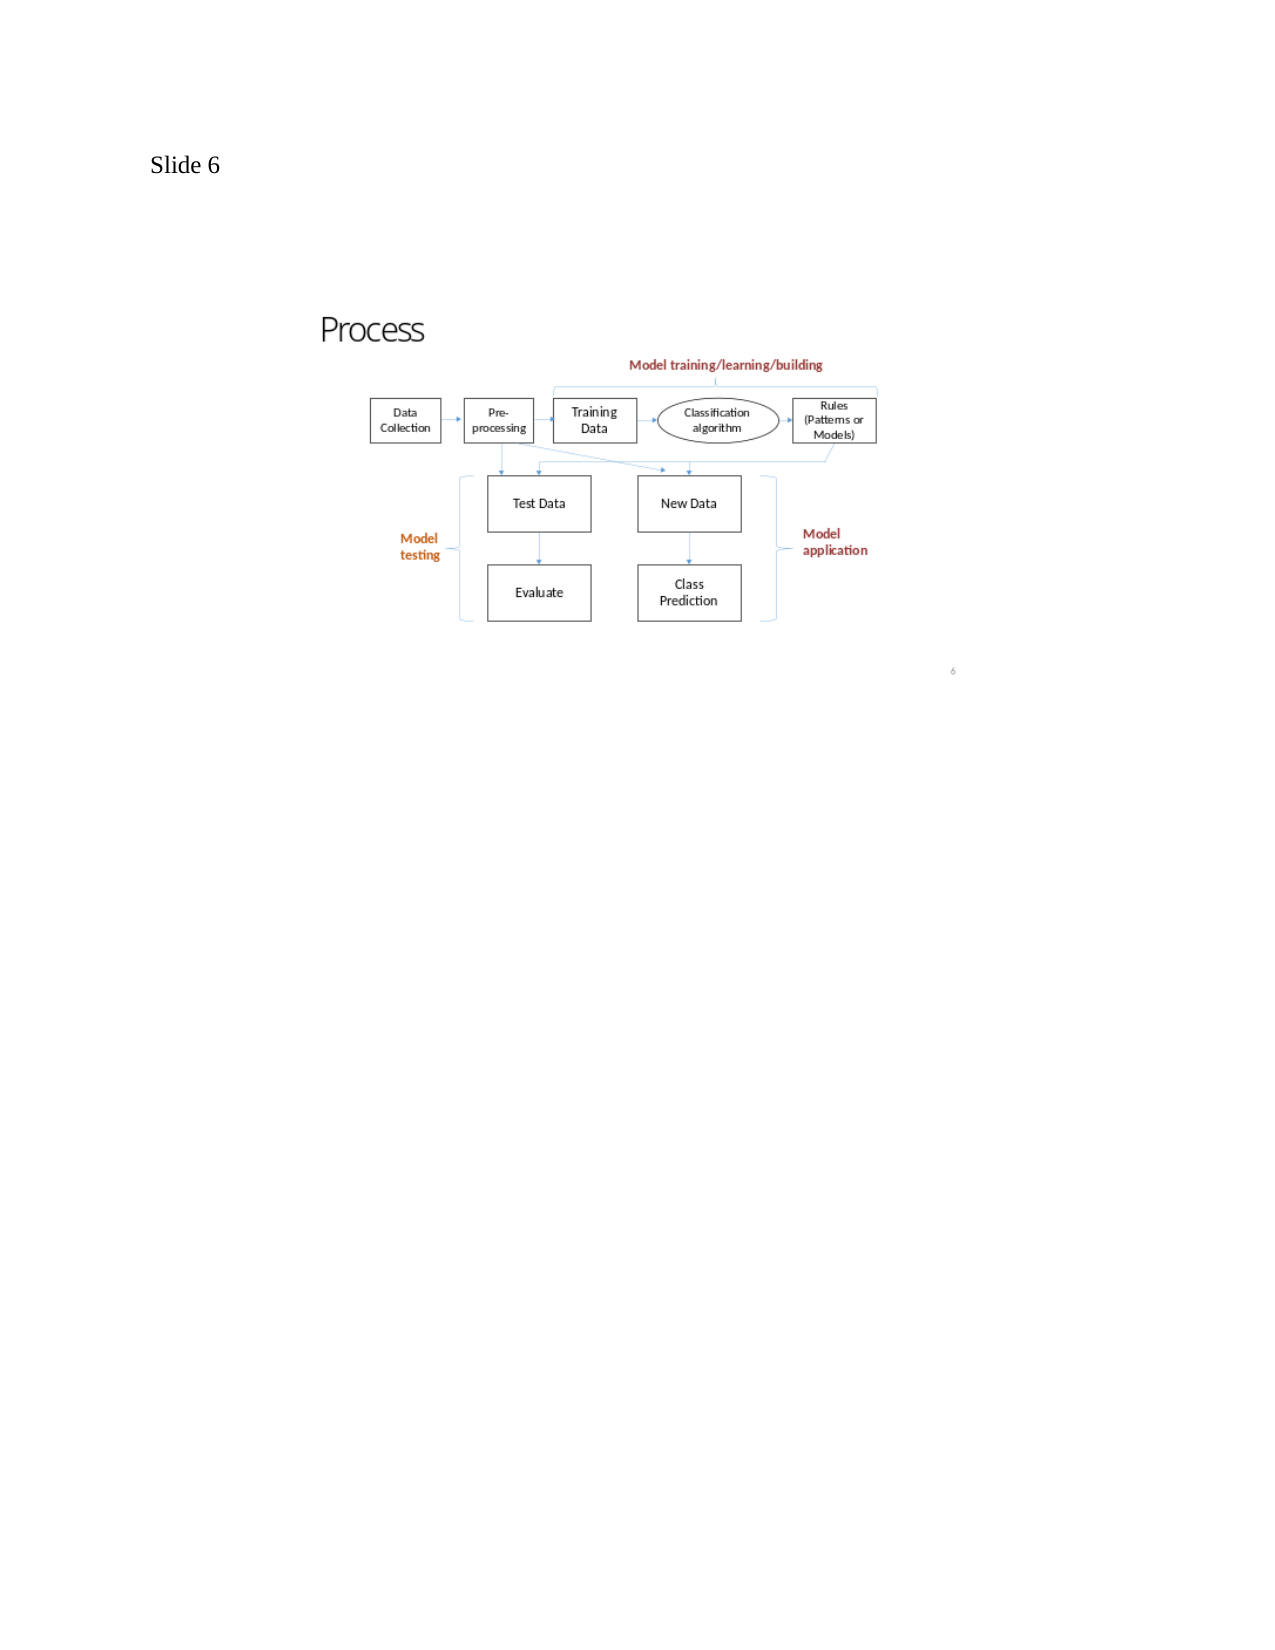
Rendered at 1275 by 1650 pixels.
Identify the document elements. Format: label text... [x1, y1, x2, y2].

text Slide 6 [150, 150, 1125, 179]
